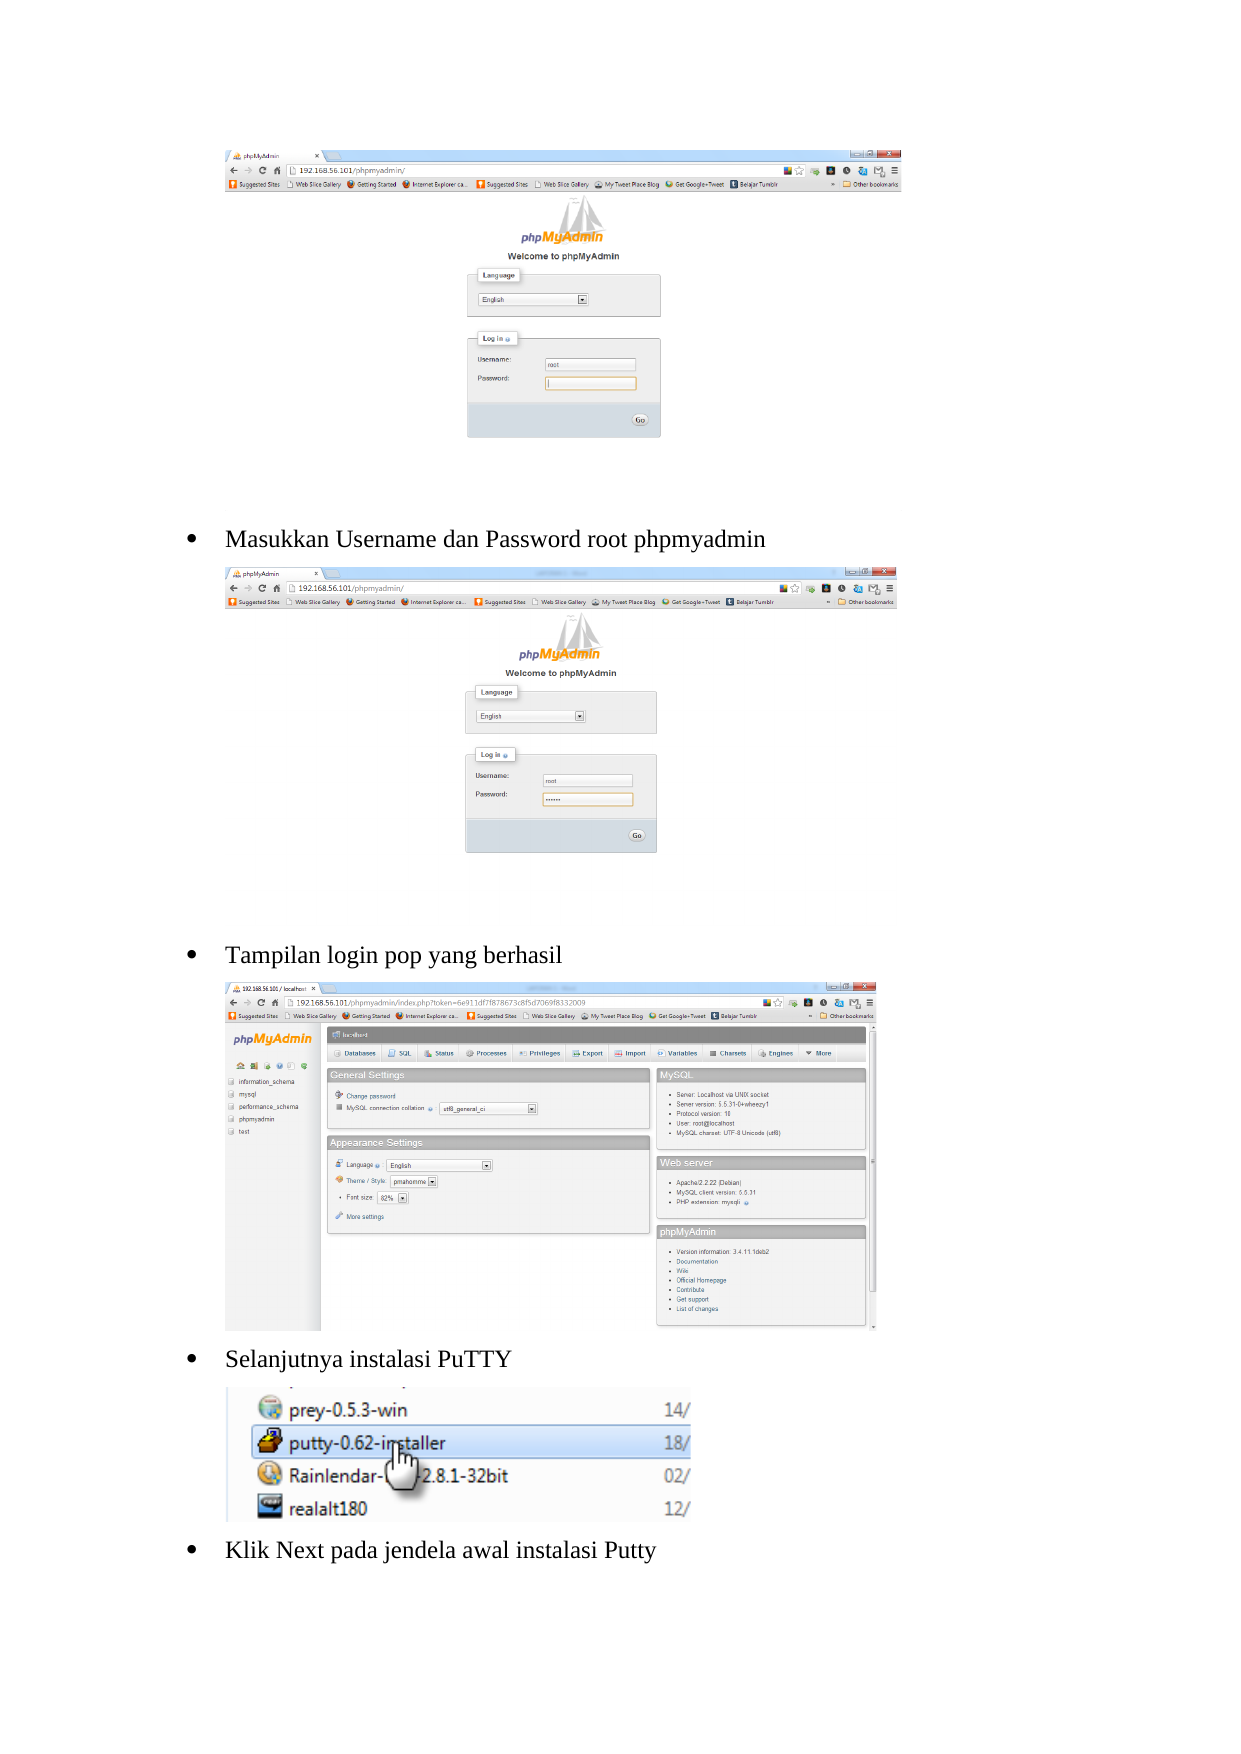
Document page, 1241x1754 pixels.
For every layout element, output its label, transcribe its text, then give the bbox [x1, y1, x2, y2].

picture [225, 982, 877, 1331]
picture [225, 150, 902, 511]
list Masukkan Username dan Password root phpmyadmin [187, 524, 1090, 553]
picture [225, 567, 897, 926]
list Tampilan login pop yang berhasil [187, 940, 1090, 968]
list Selanjutnya instalasi PuTTY [187, 1344, 1090, 1373]
picture [225, 1387, 691, 1522]
list Klik Next pada jendela awal instalasi Putty [187, 1536, 1090, 1564]
